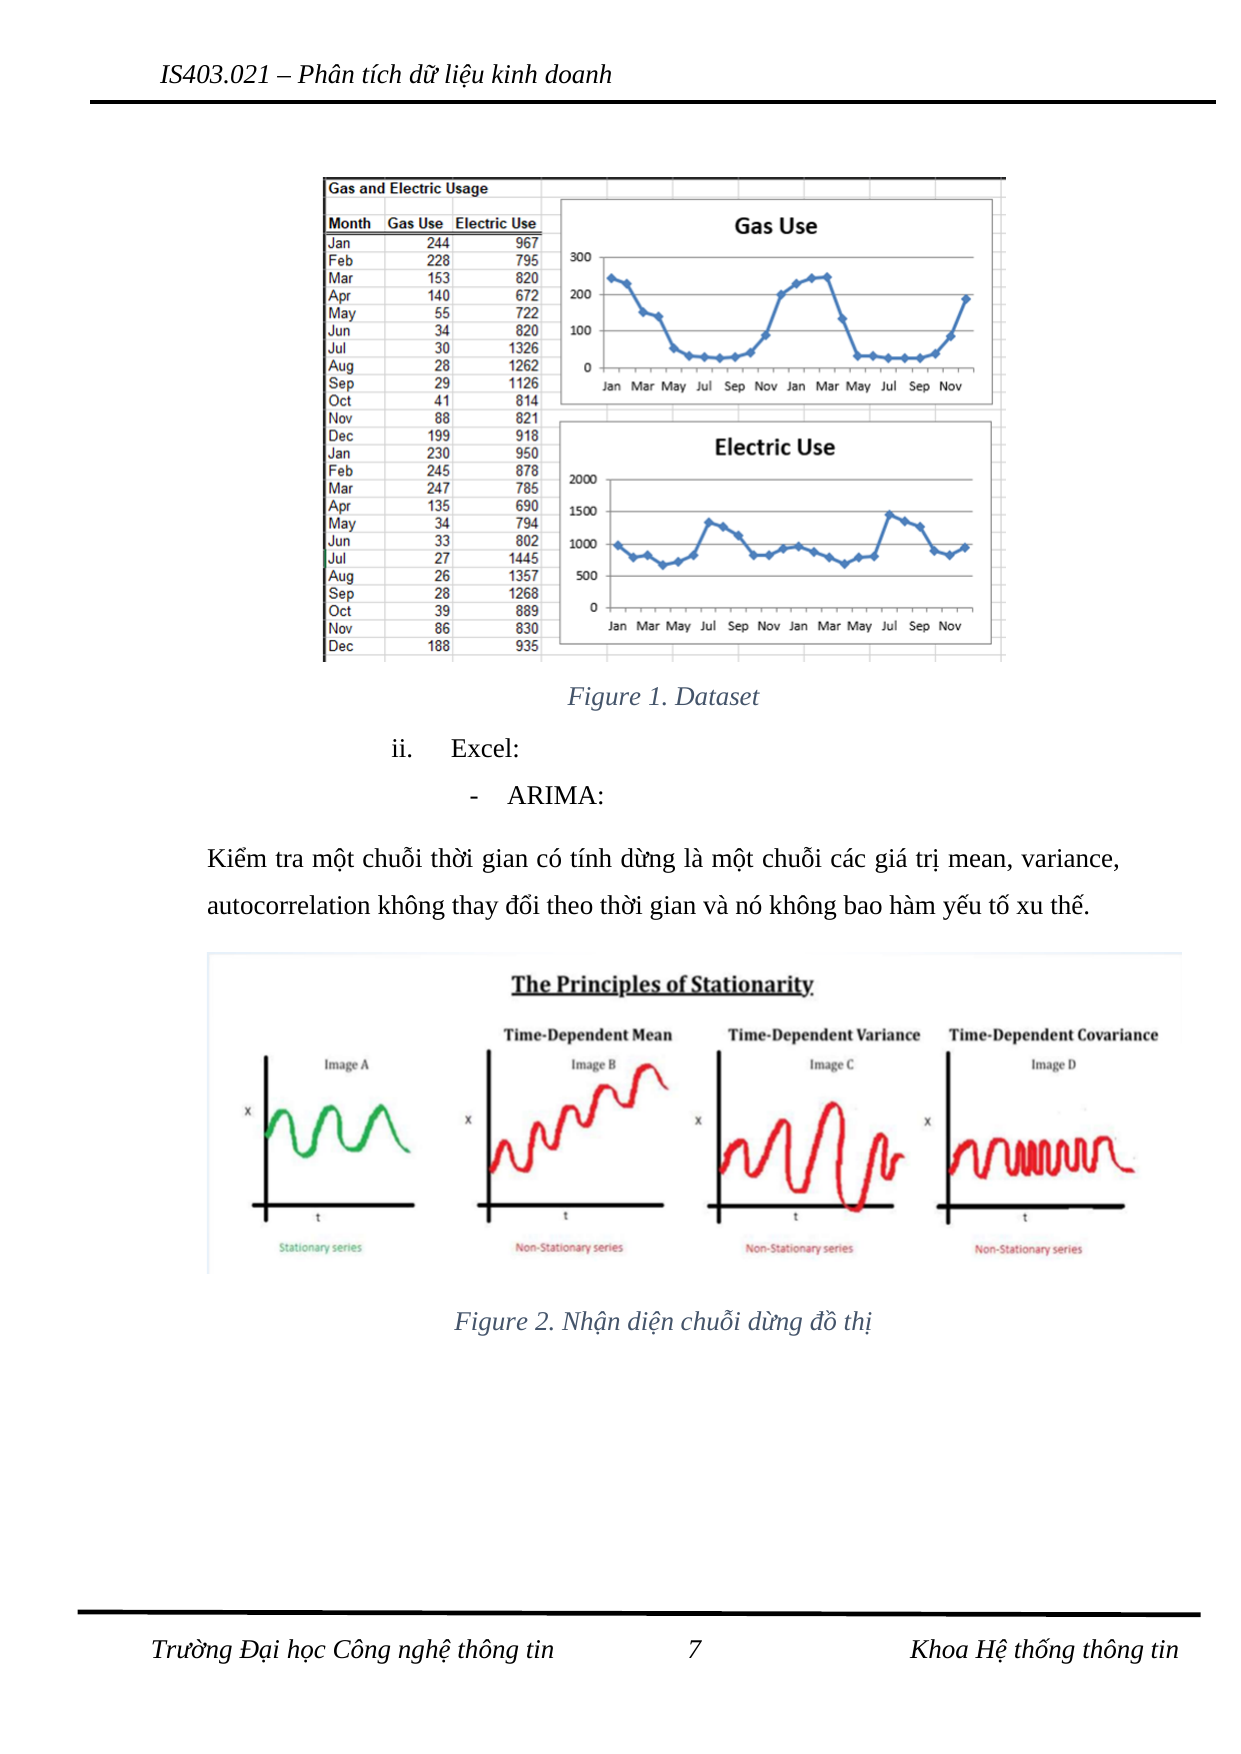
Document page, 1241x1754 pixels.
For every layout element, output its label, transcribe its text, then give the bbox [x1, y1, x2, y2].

text Figure 2. Nhận diện chuỗi dừng đồ thị [207, 1306, 1122, 1337]
list Excel: [413, 732, 1122, 763]
picture [322, 177, 1006, 662]
text Kiểm tra một chuỗi thời gian có tính dừng là một chuỗi các giá trị mean, variance, autocorrelation không thay đổi theo thời gian và nó không bao hàm yếu tố xu thế. [207, 842, 1122, 920]
list ARIMA: [469, 779, 1122, 810]
text Figure 1. Dataset [207, 680, 1122, 711]
picture [206, 952, 1182, 1274]
